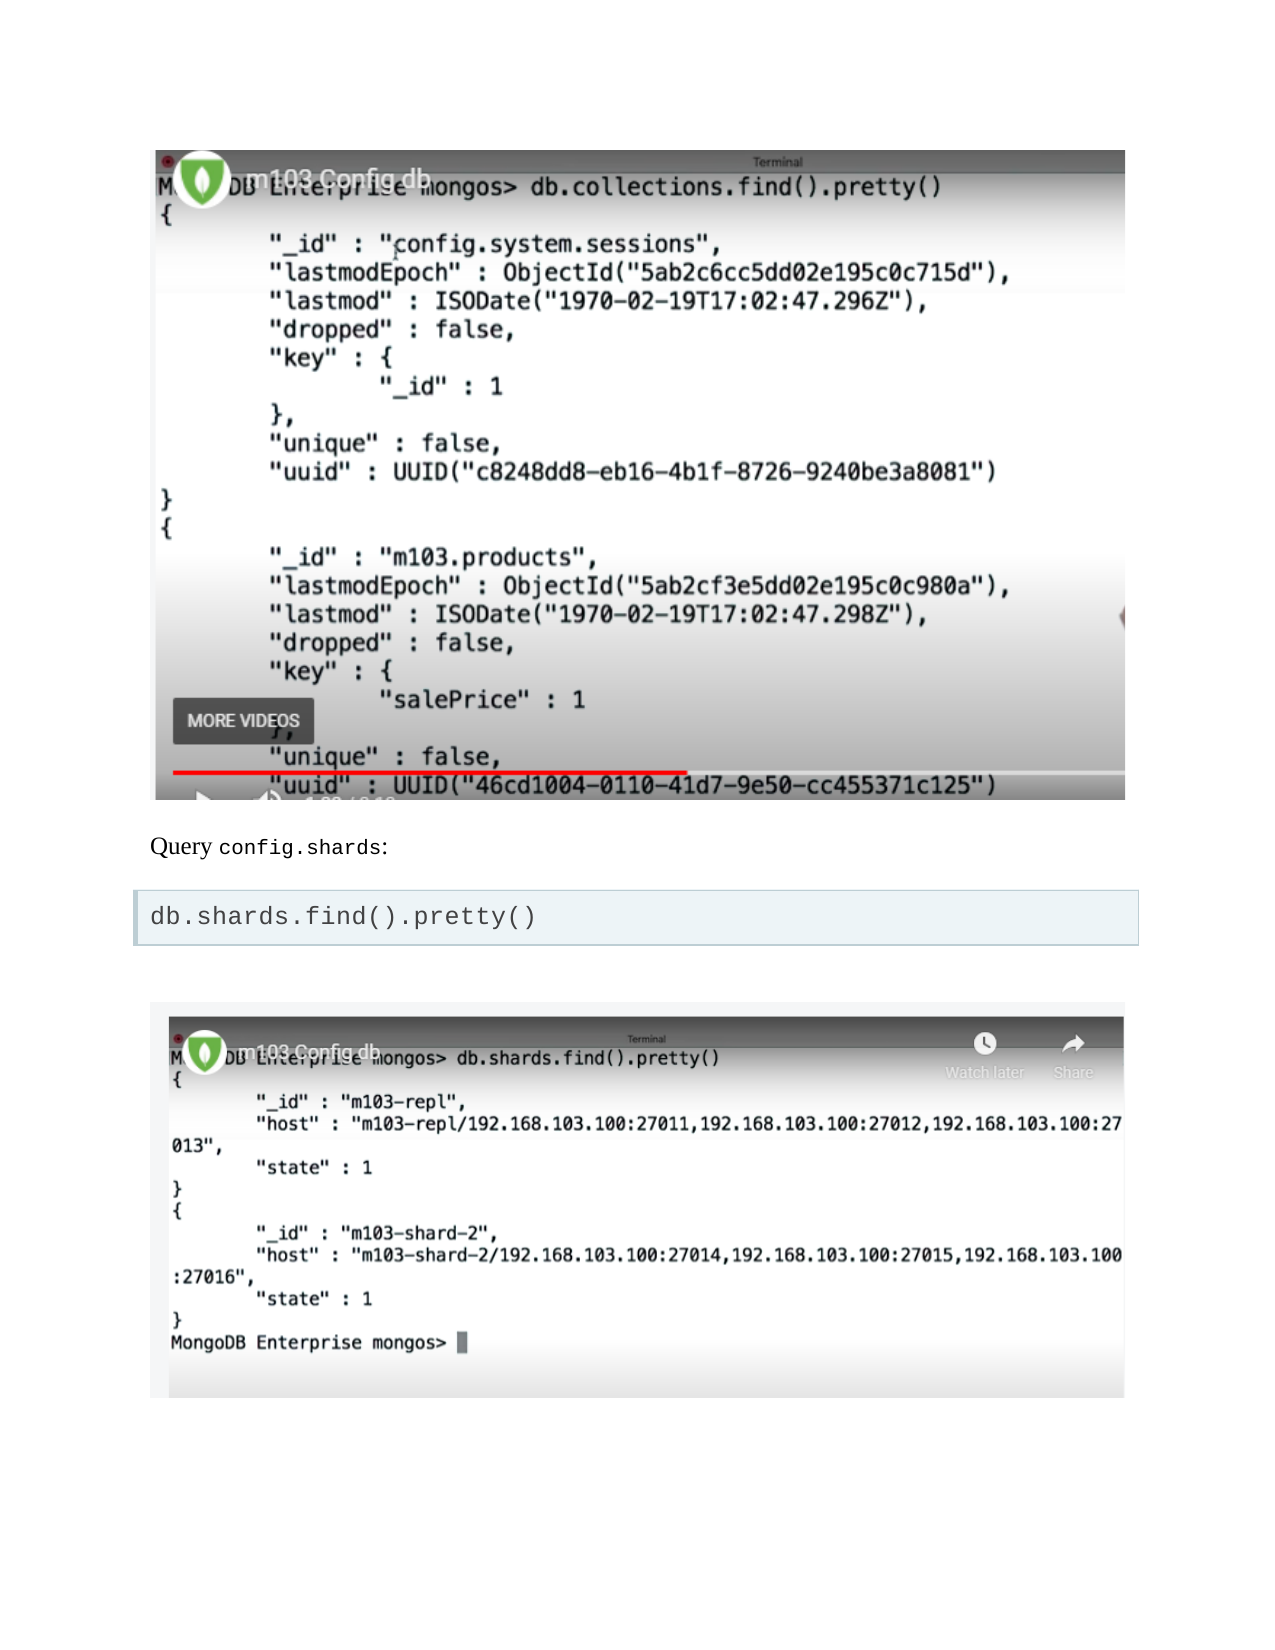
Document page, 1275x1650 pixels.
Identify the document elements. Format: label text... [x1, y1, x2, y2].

picture [150, 150, 1125, 800]
text db.shards.find().pretty() [138, 891, 1138, 944]
picture [150, 1002, 1125, 1398]
text Query config.shards: [150, 831, 1125, 860]
